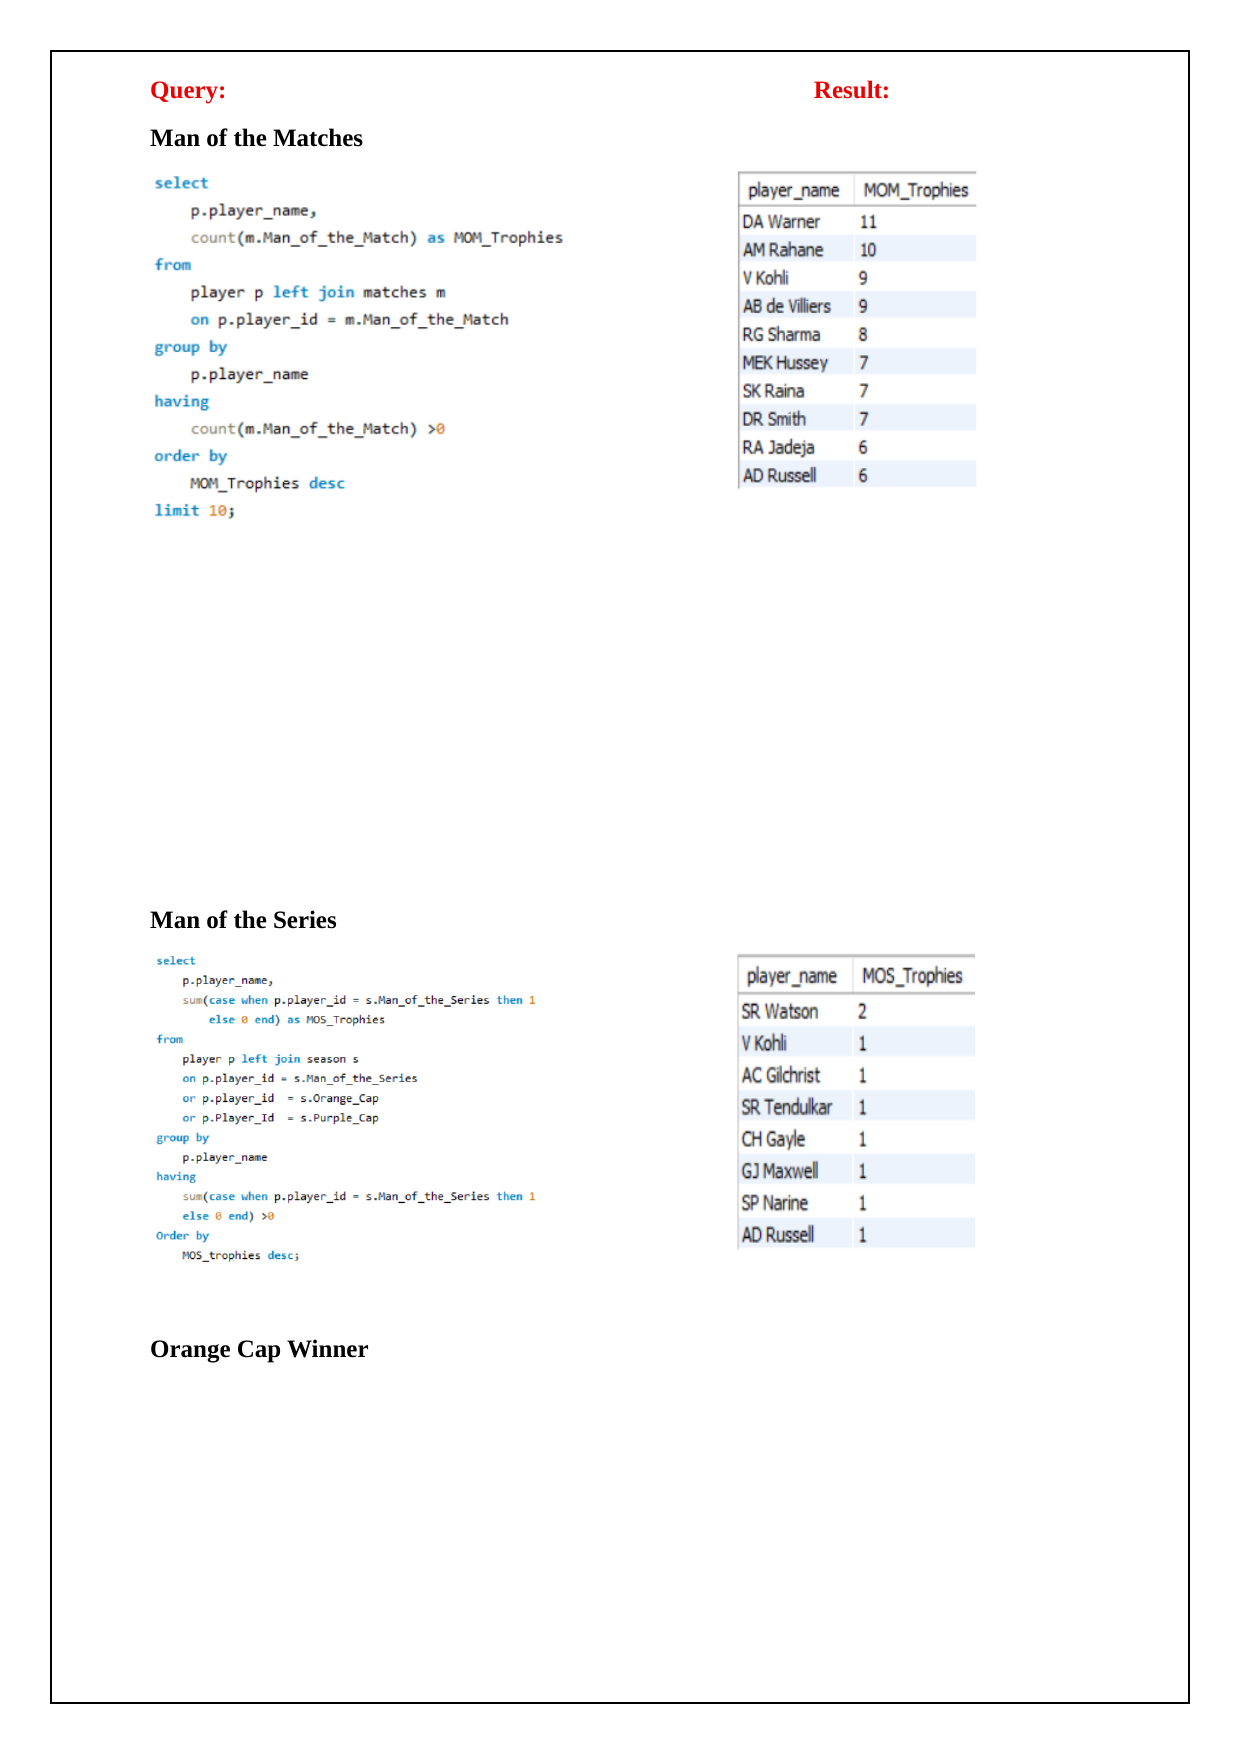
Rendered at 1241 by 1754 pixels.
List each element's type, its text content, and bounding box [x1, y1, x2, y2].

picture [150, 170, 572, 533]
picture [737, 171, 977, 495]
text Orange Cap Winner [150, 1334, 1165, 1363]
text Man of the Series [150, 905, 1165, 933]
text Man of the Matches [150, 123, 1165, 151]
picture [150, 952, 543, 1272]
text Query: Result: [150, 75, 1165, 104]
picture [737, 953, 976, 1255]
